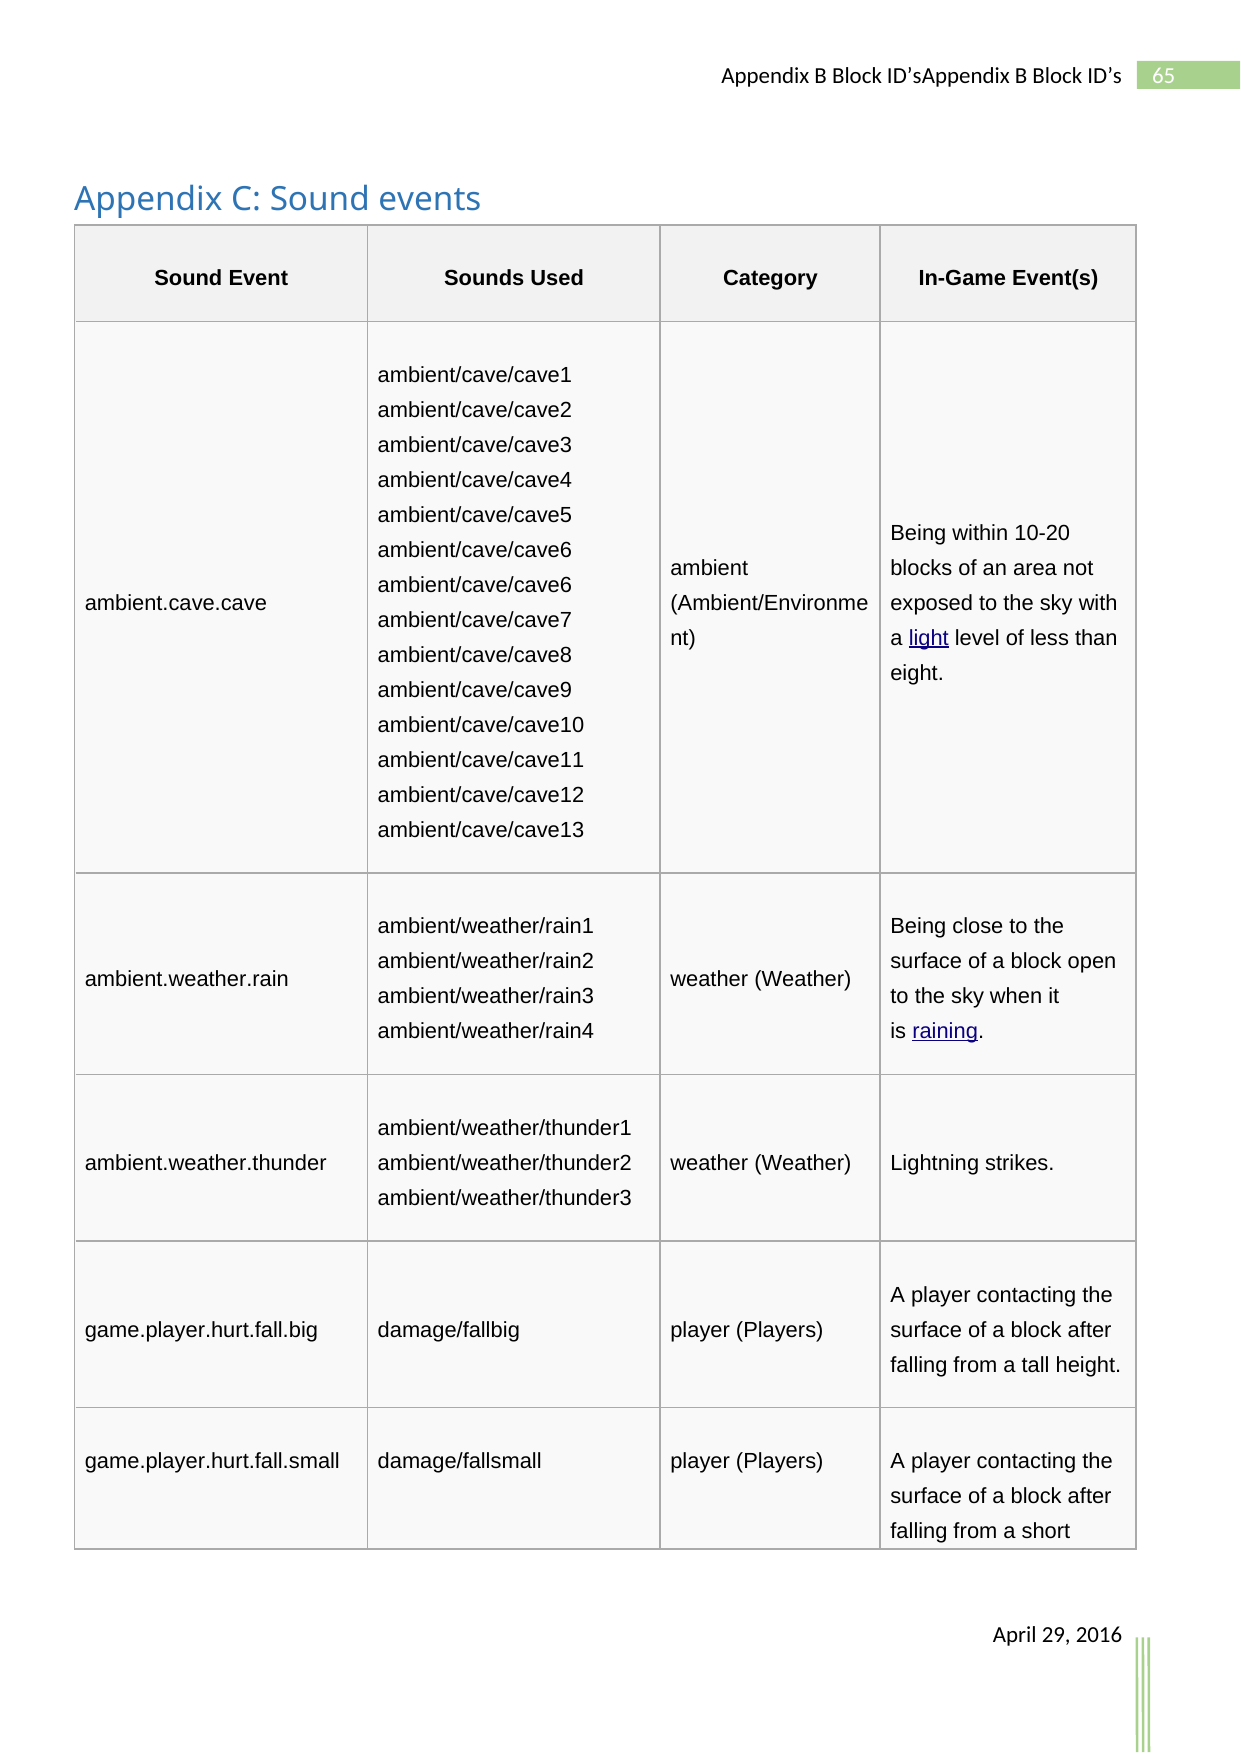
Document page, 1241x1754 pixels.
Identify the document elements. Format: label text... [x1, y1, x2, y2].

table_header Sounds Used [368, 226, 659, 321]
table_header In-Game Event(s) [881, 226, 1135, 321]
table_cell ambient/cave/cave1 ambient/cave/cave2 ambient/cave/cave3 ambient/cave/cave4 ambient/cave/cave5 ambient/cave/cave6 ambient/cave/cave6 ambient/cave/cave7 ambient/cave/cave8 ambient/cave/cave9 ambient/cave/cave10 ambient/cave/cave11 ambient/cave/cave12 ambient/cave/cave13 [368, 322, 659, 872]
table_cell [881, 1408, 1135, 1548]
table_cell ambient.weather.rain [75, 873, 367, 1074]
subtitle Appendix C: Sound events [74, 175, 1137, 220]
table_cell Lightning strikes. [881, 1075, 1135, 1240]
table_cell ambient.weather.thunder [75, 1075, 367, 1240]
table_header Sound Event [75, 226, 367, 321]
table_cell damage/fallsmall [368, 1408, 659, 1548]
table_cell ambient/weather/thunder1 ambient/weather/thunder2 ambient/weather/thunder3 [368, 1075, 659, 1240]
table_cell weather (Weather) [661, 874, 879, 1074]
table_cell ambient.cave.cave [75, 322, 367, 872]
table_cell ambient/weather/rain1 ambient/weather/rain2 ambient/weather/rain3 ambient/weather/rain4 [368, 874, 659, 1074]
table_cell Being close to the surface of a block open to the sky when it is raining. [881, 874, 1135, 1074]
table_cell damage/fallbig [368, 1242, 659, 1407]
table_cell player (Players) [661, 1242, 879, 1407]
table_header Category [661, 226, 879, 321]
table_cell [75, 1408, 367, 1548]
table_cell game.player.hurt.fall.big [75, 1241, 367, 1407]
table_cell weather (Weather) [661, 1075, 879, 1240]
table_cell ambient (Ambient/Environment) [661, 322, 879, 872]
table_cell A player contacting the surface of a block after falling from a tall height. [881, 1242, 1135, 1407]
table_cell Being within 10-20 blocks of an area not exposed to the sky with a light level of less than eight. [881, 322, 1135, 872]
table_cell player (Players) [661, 1408, 879, 1548]
